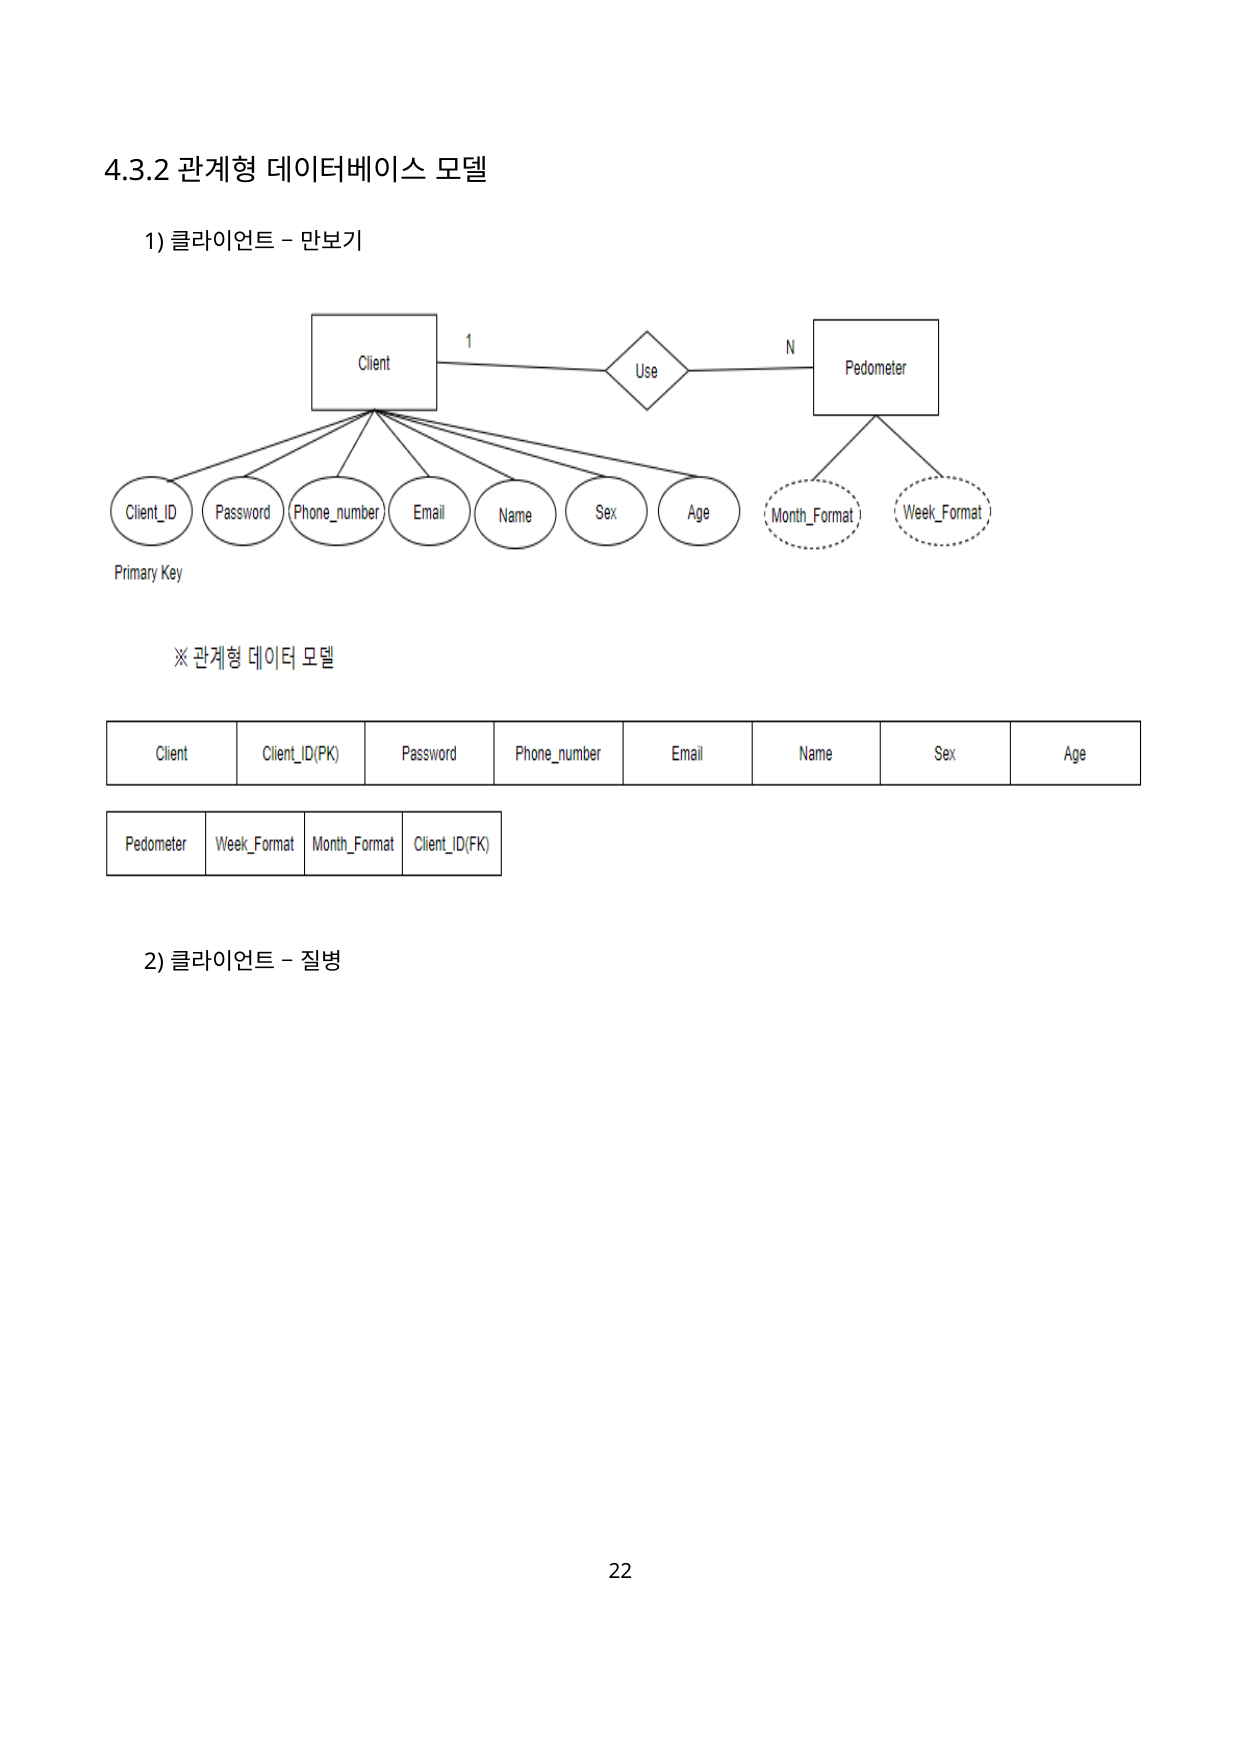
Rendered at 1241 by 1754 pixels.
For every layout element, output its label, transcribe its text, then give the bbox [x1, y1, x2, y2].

text 4.3.2 관계형 데이터베이스 모델 [75, 146, 1165, 189]
picture [75, 275, 1164, 924]
text 2) 클라이언트 – 질병 [75, 942, 1165, 976]
text 1) 클라이언트 – 만보기 [75, 223, 1165, 256]
